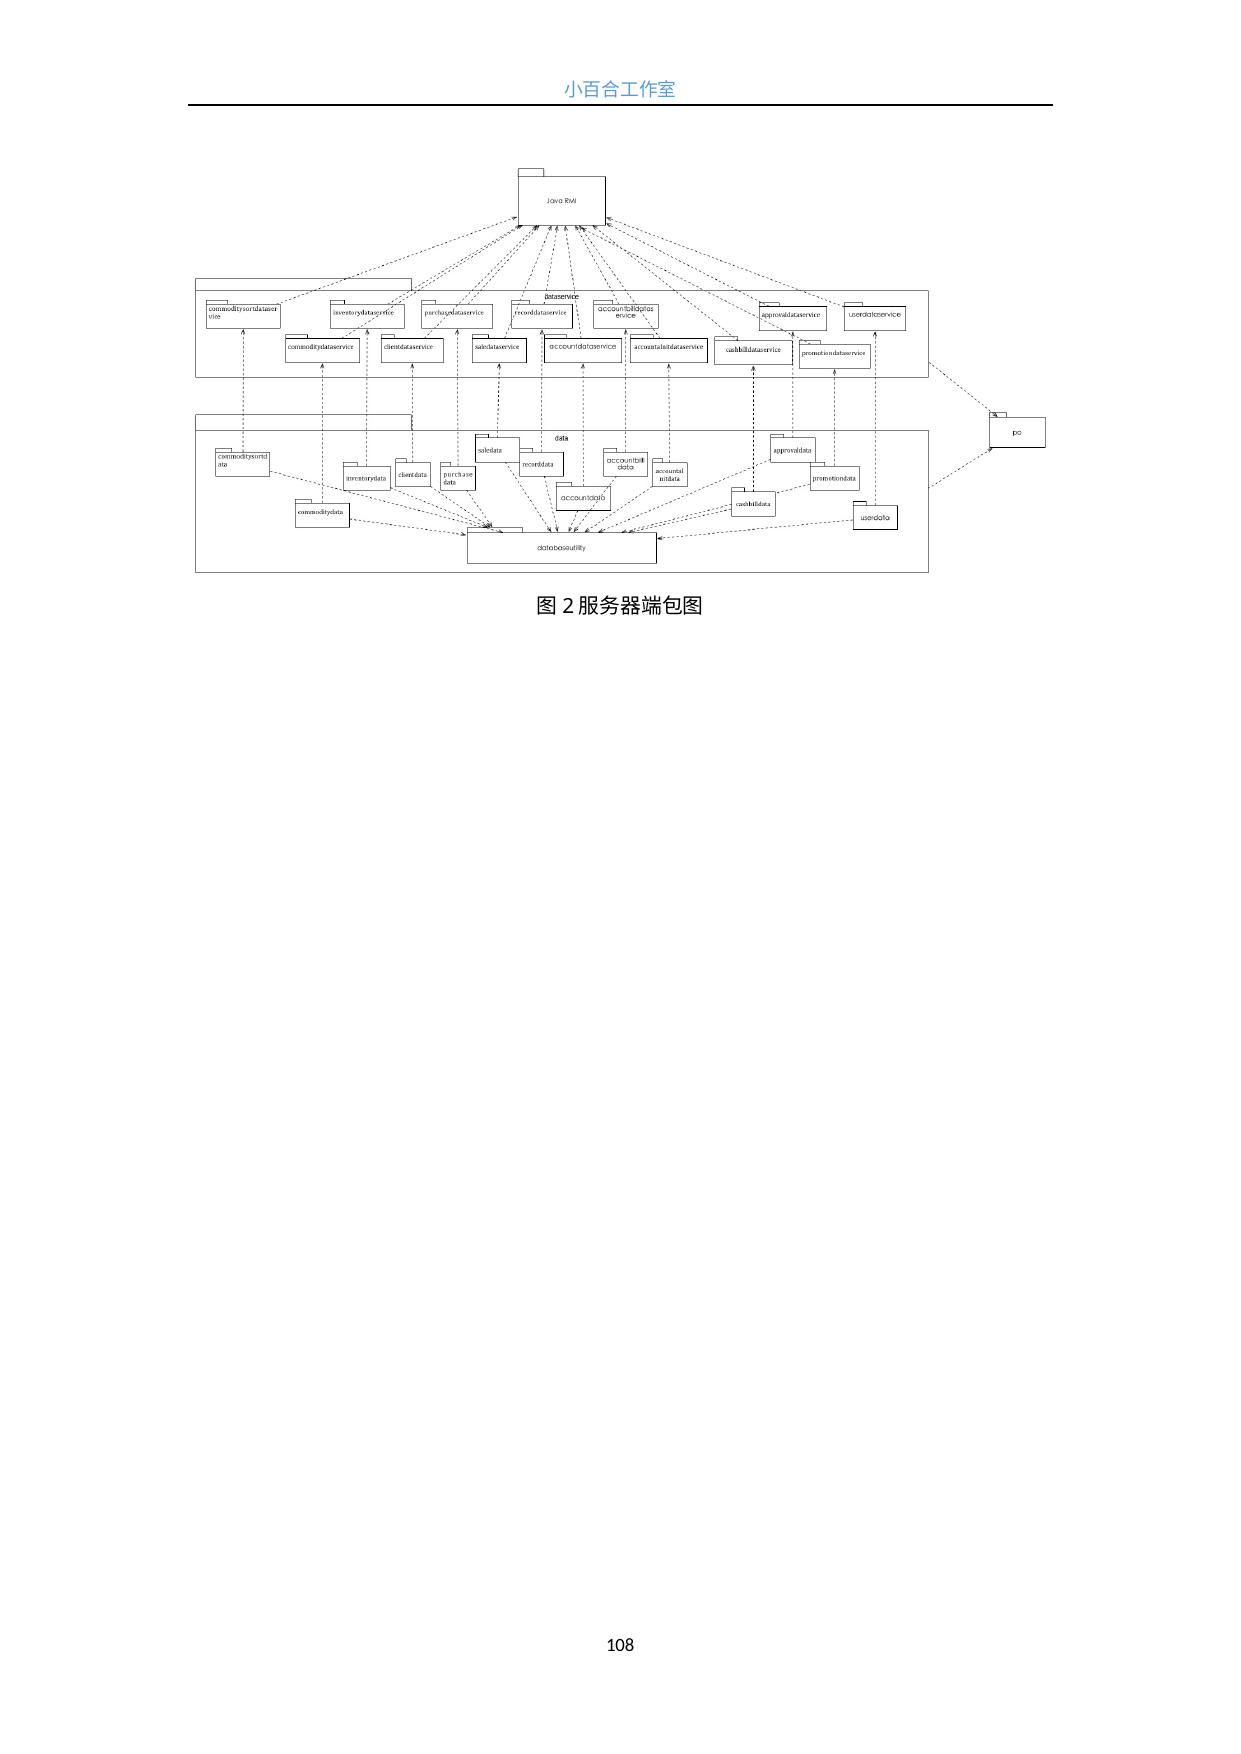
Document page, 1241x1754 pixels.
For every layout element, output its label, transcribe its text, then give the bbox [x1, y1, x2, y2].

text 图 2 服务器端包图 [187, 588, 1053, 621]
picture [187, 162, 1051, 579]
